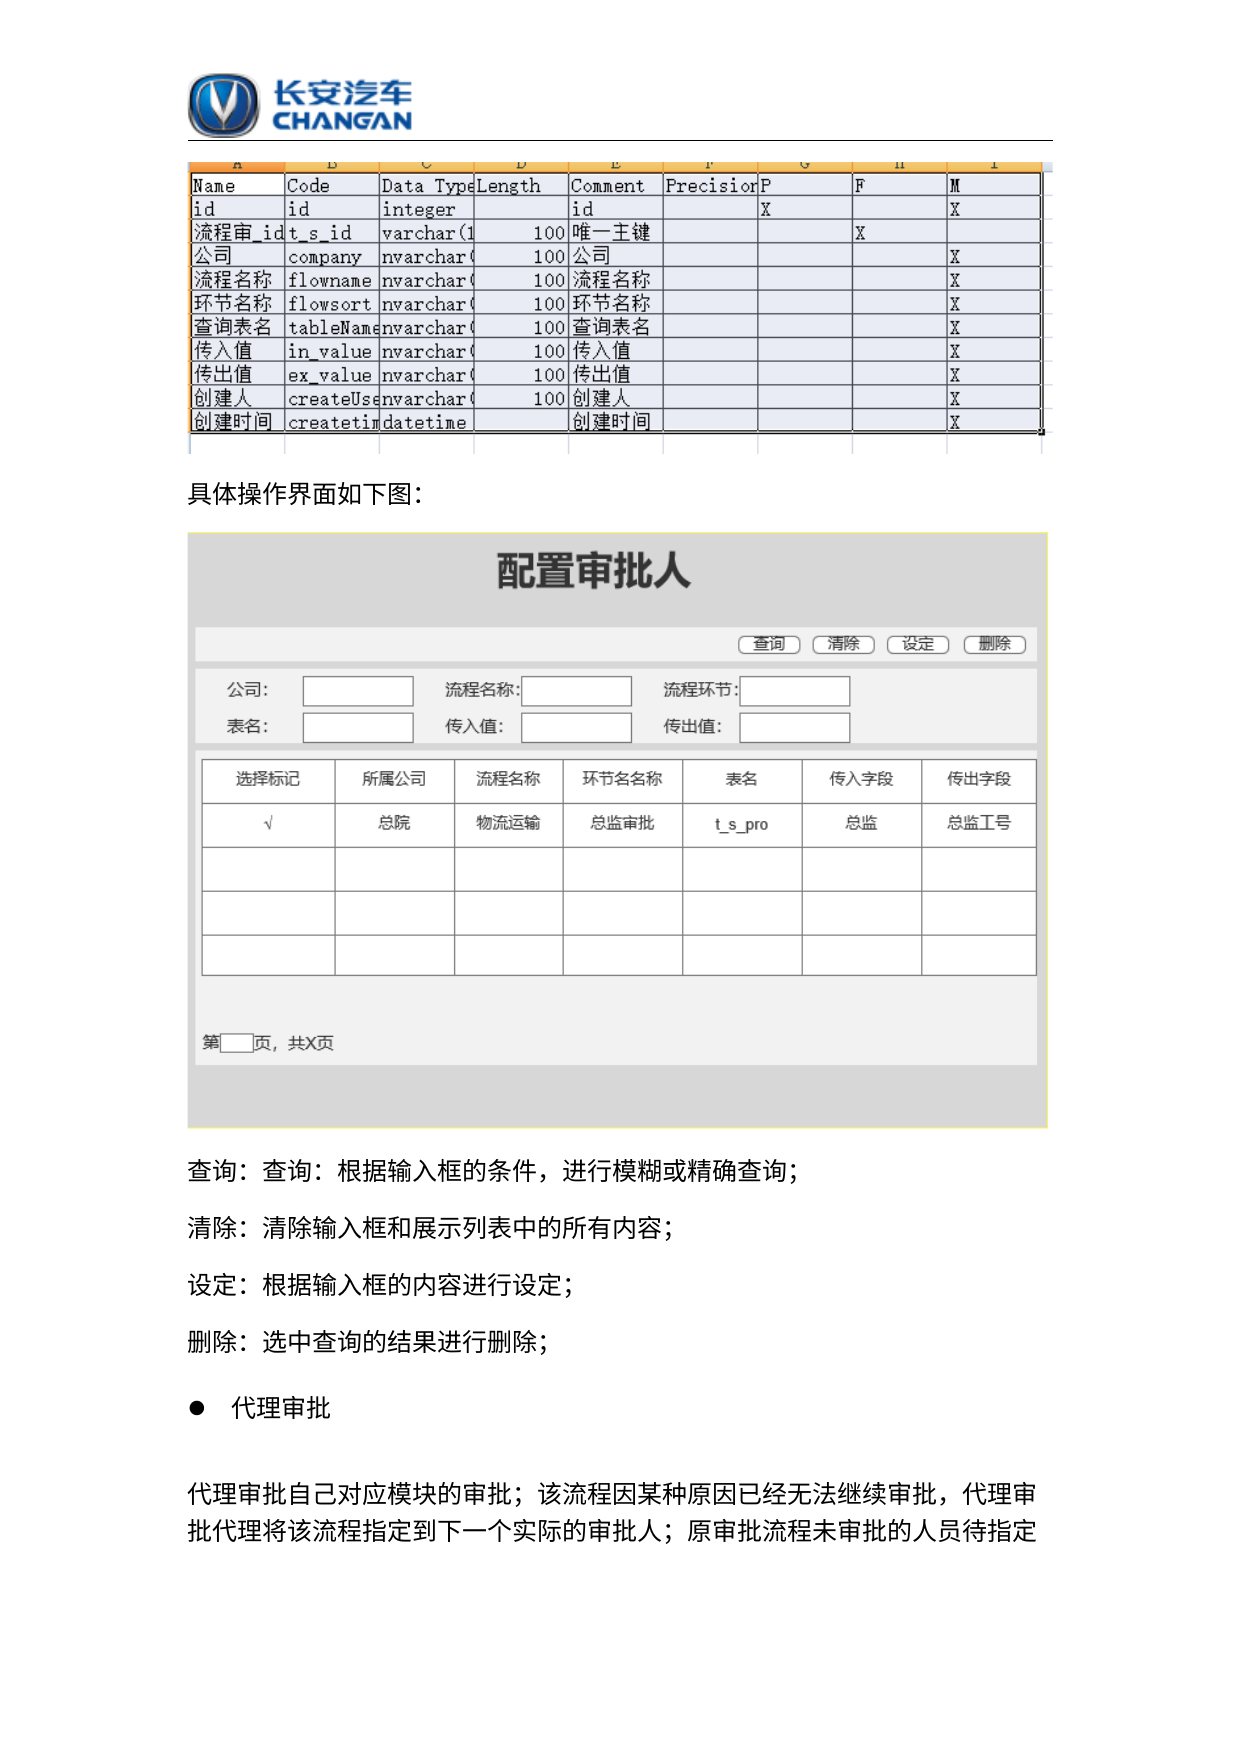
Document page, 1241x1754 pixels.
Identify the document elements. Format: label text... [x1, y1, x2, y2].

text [187, 1475, 1053, 1547]
text 查询：查询：根据输入框的条件，进行模糊或精确查询； [187, 1151, 1053, 1188]
text 设定：根据输入框的内容进行设定； [187, 1266, 1053, 1302]
picture [187, 162, 1053, 454]
picture [187, 531, 1053, 1131]
text 清除：清除输入框和展示列表中的所有内容； [187, 1208, 1053, 1245]
subtitle 代理审批 [187, 1388, 1053, 1424]
text 具体操作界面如下图： [187, 475, 1053, 511]
picture [187, 73, 432, 138]
text 删除：选中查询的结果进行删除； [187, 1323, 1053, 1359]
